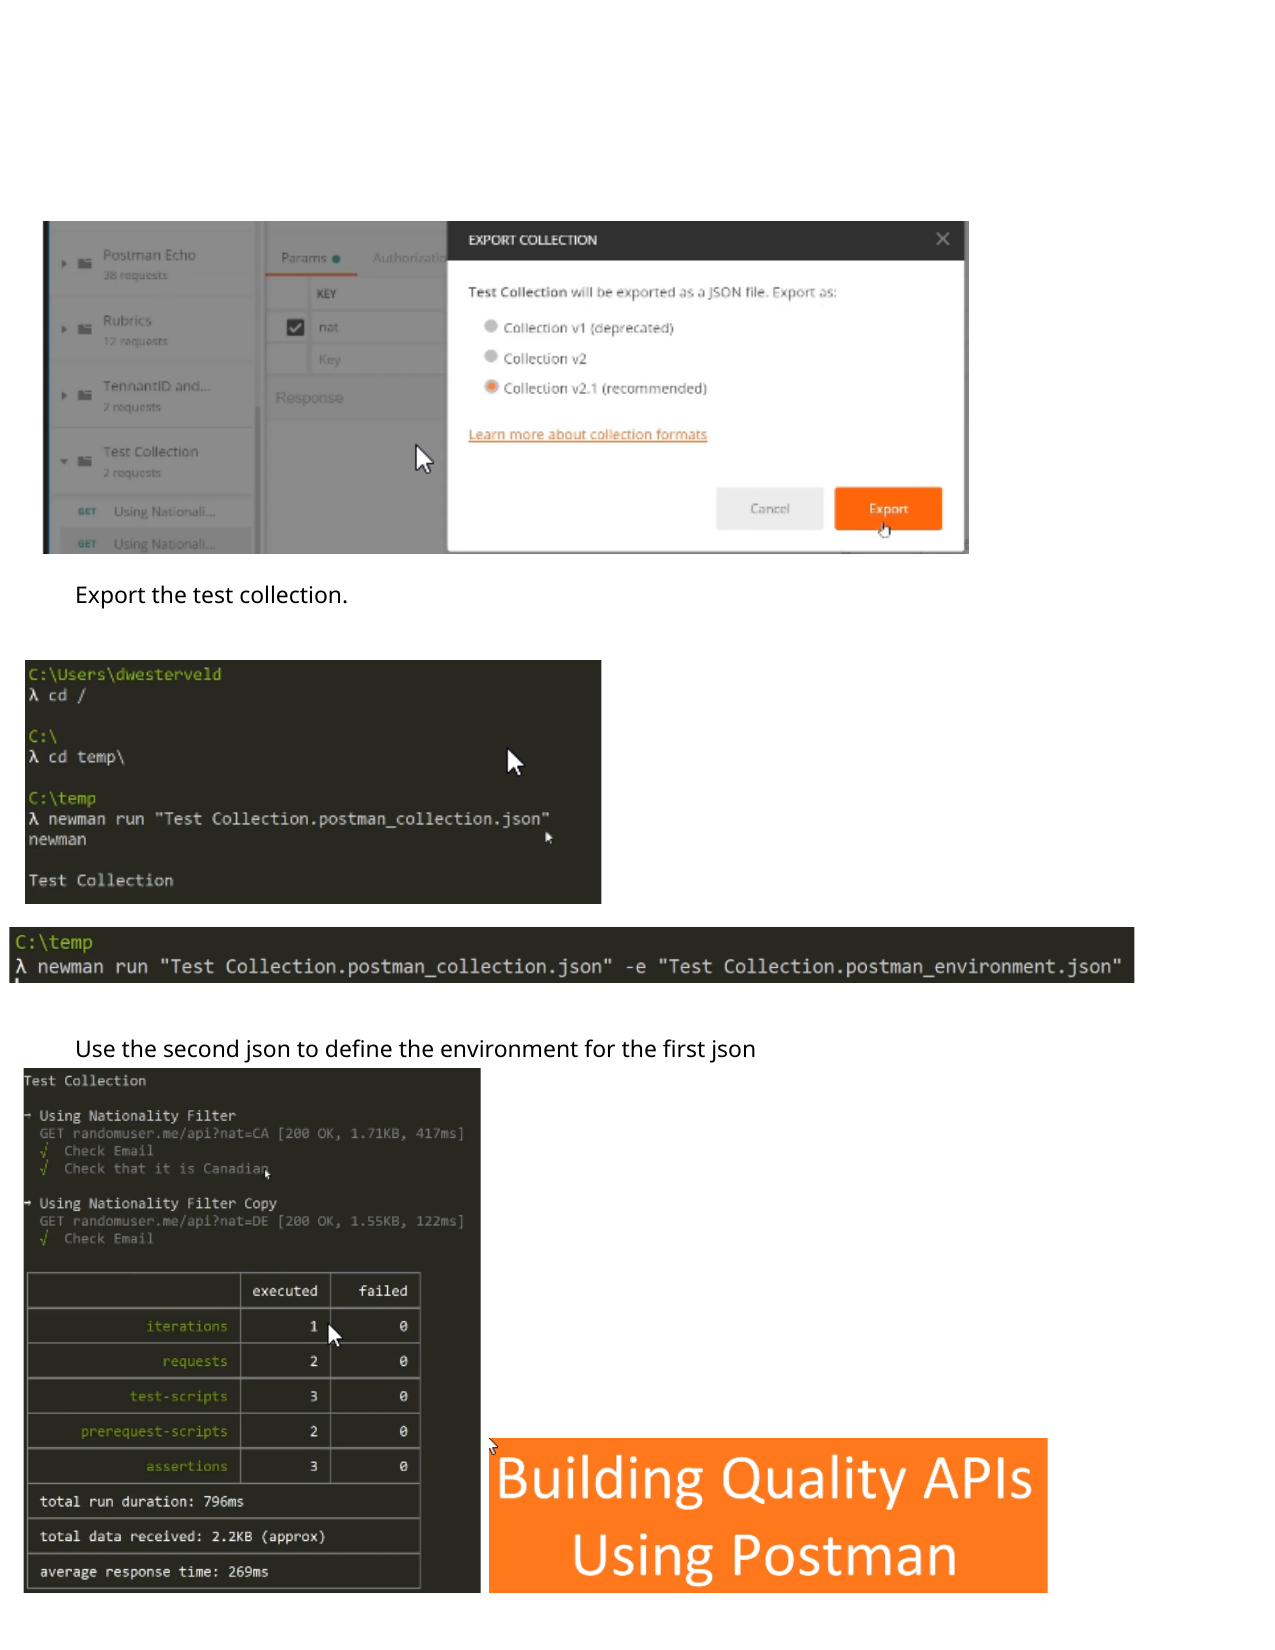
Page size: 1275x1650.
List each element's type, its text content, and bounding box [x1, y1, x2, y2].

text Use the second json to define the environment for the first json [75, 1033, 1200, 1064]
picture [23, 221, 969, 554]
picture [23, 1068, 481, 1593]
picture [25, 660, 602, 904]
picture [9, 927, 1135, 983]
picture [489, 1438, 1048, 1593]
text Export the test collection. [75, 579, 1200, 610]
